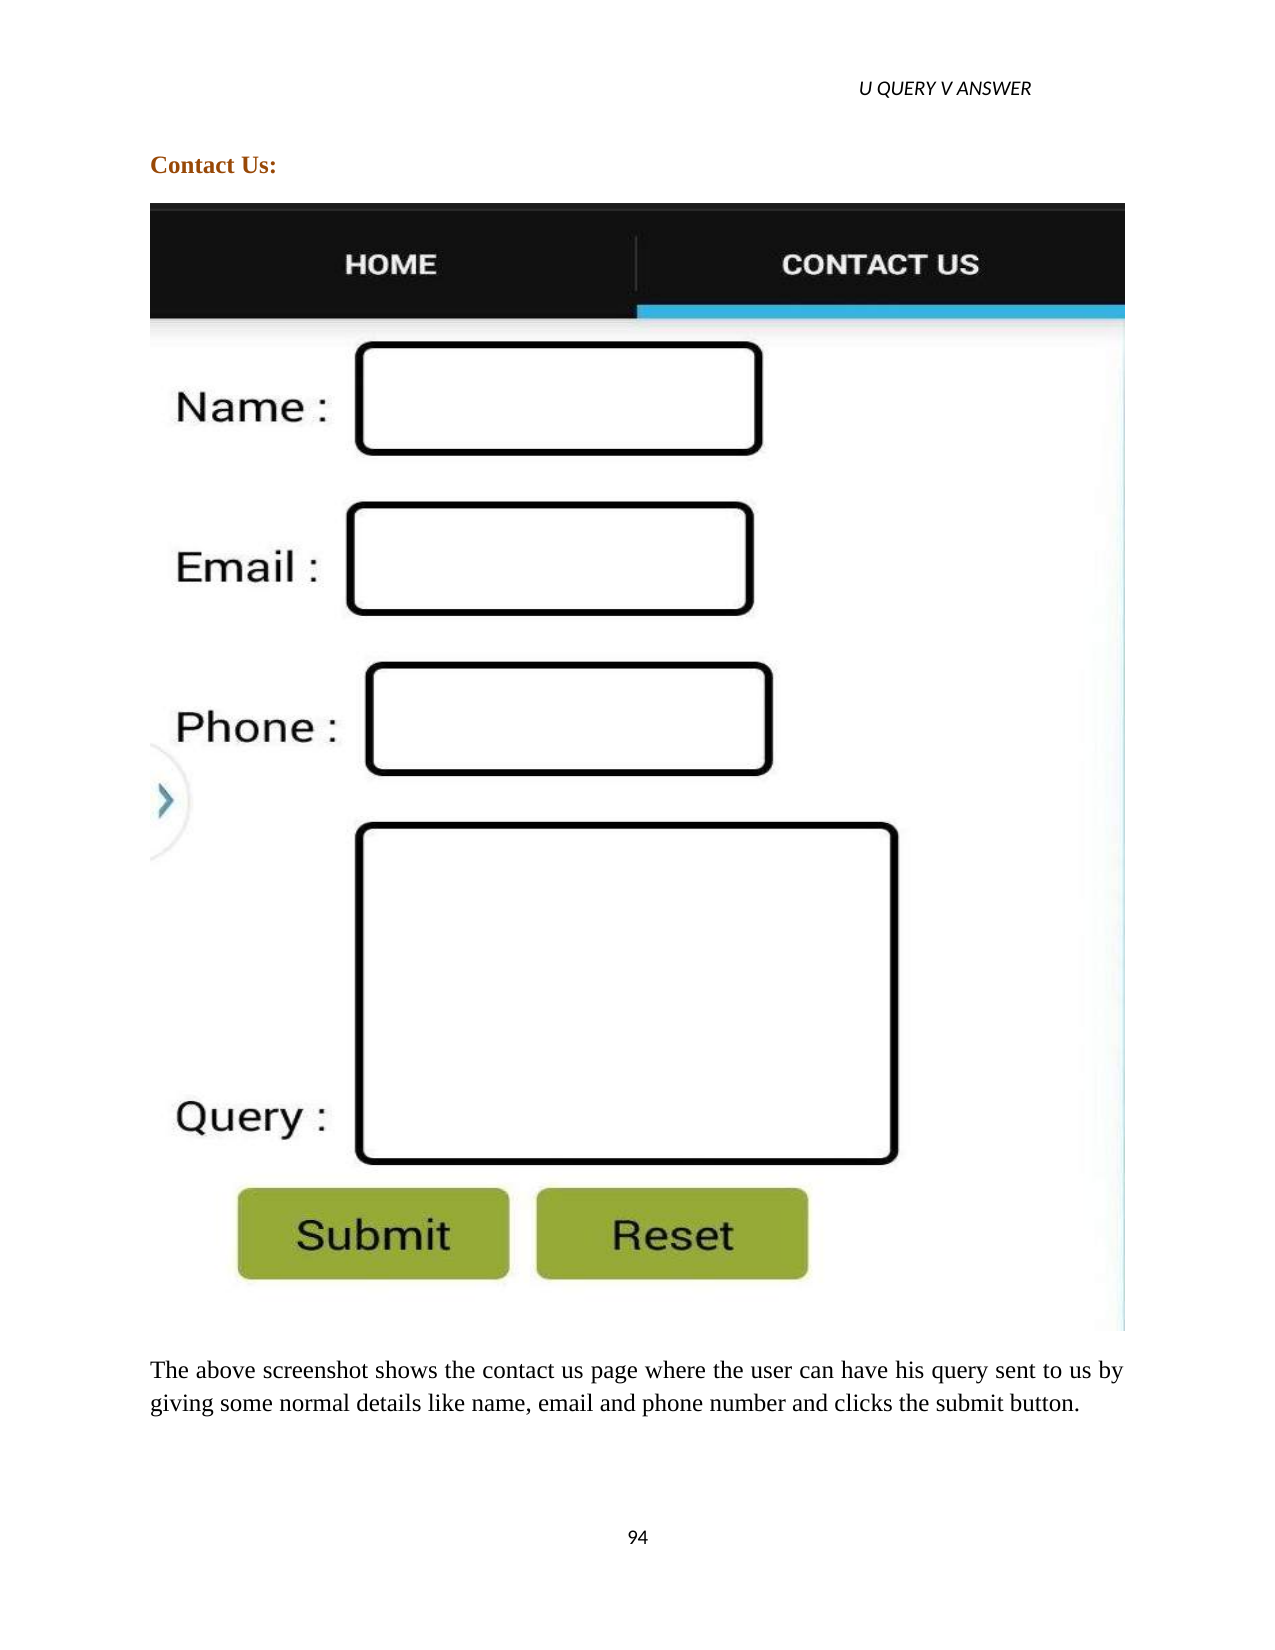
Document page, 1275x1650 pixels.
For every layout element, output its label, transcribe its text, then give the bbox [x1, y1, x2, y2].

text Contact Us: [150, 150, 1125, 179]
picture [150, 203, 1125, 1331]
text The above screenshot shows the contact us page where the user can have his query sent to us by giving some normal details like name, email and phone number and clicks the submit button. [150, 1355, 1125, 1417]
